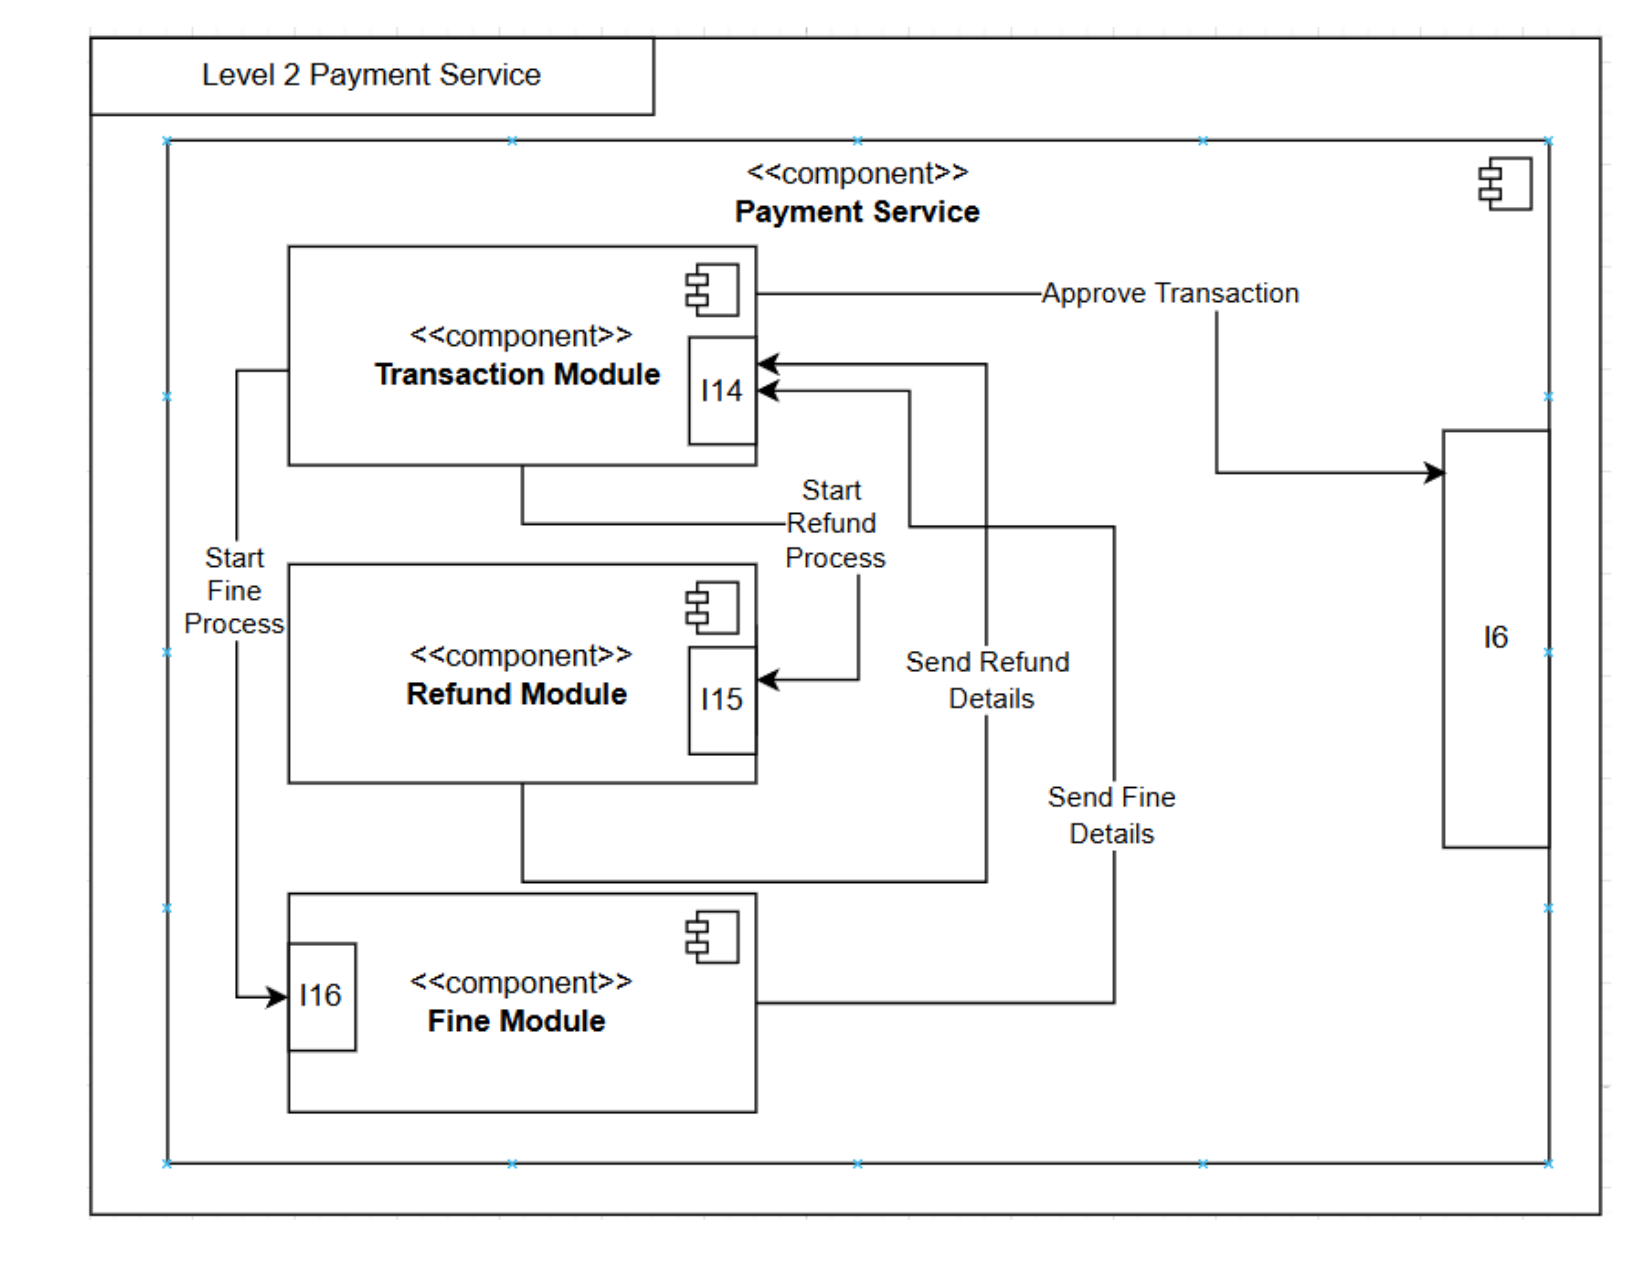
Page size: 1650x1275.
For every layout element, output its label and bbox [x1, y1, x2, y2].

picture [86, 27, 1612, 1220]
